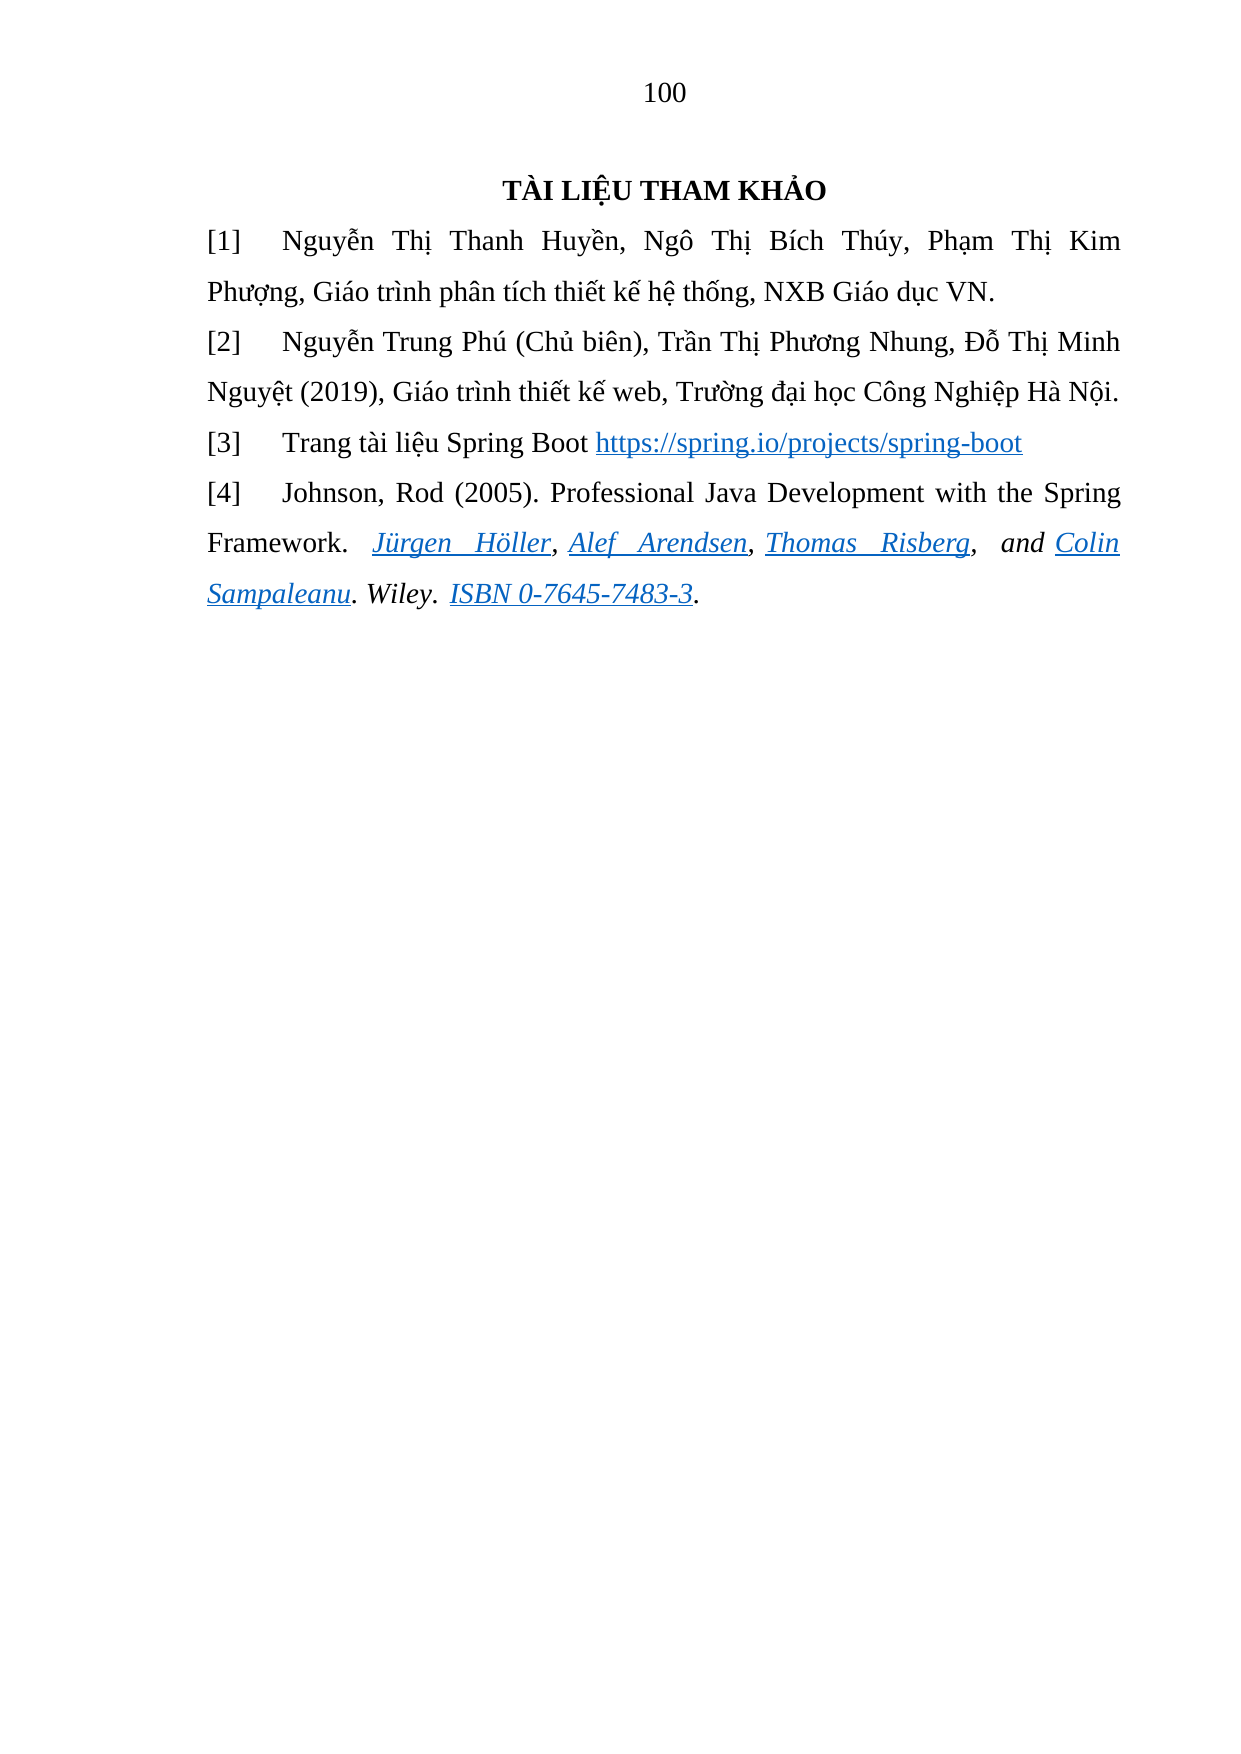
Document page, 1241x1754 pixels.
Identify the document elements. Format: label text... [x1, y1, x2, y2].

list Nguyễn Thị Thanh Huyền, Ngô Thị Bích Thúy, Phạm Thị Kim Phượng, Giáo trình phân tích thiết kế hệ thống, NXB Giáo dục VN. [207, 223, 1122, 307]
list Johnson, Rod (2005). Professional Java Development with the Spring Framework. Jürgen Höller, Alef Arendsen, Thomas Risberg, and Colin Sampaleanu. Wiley. ISBN 0-7645-7483-3. [207, 475, 1122, 609]
text TÀI LIỆU THAM KHẢO [207, 173, 1122, 207]
list Nguyễn Trung Phú (Chủ biên), Trần Thị Phương Nhung, Đỗ Thị Minh Nguyệt (2019), Giáo trình thiết kế web, Trường đại học Công Nghiệp Hà Nội. [207, 324, 1122, 408]
list Trang tài liệu Spring Boot https://spring.io/projects/spring-boot [207, 425, 1122, 458]
